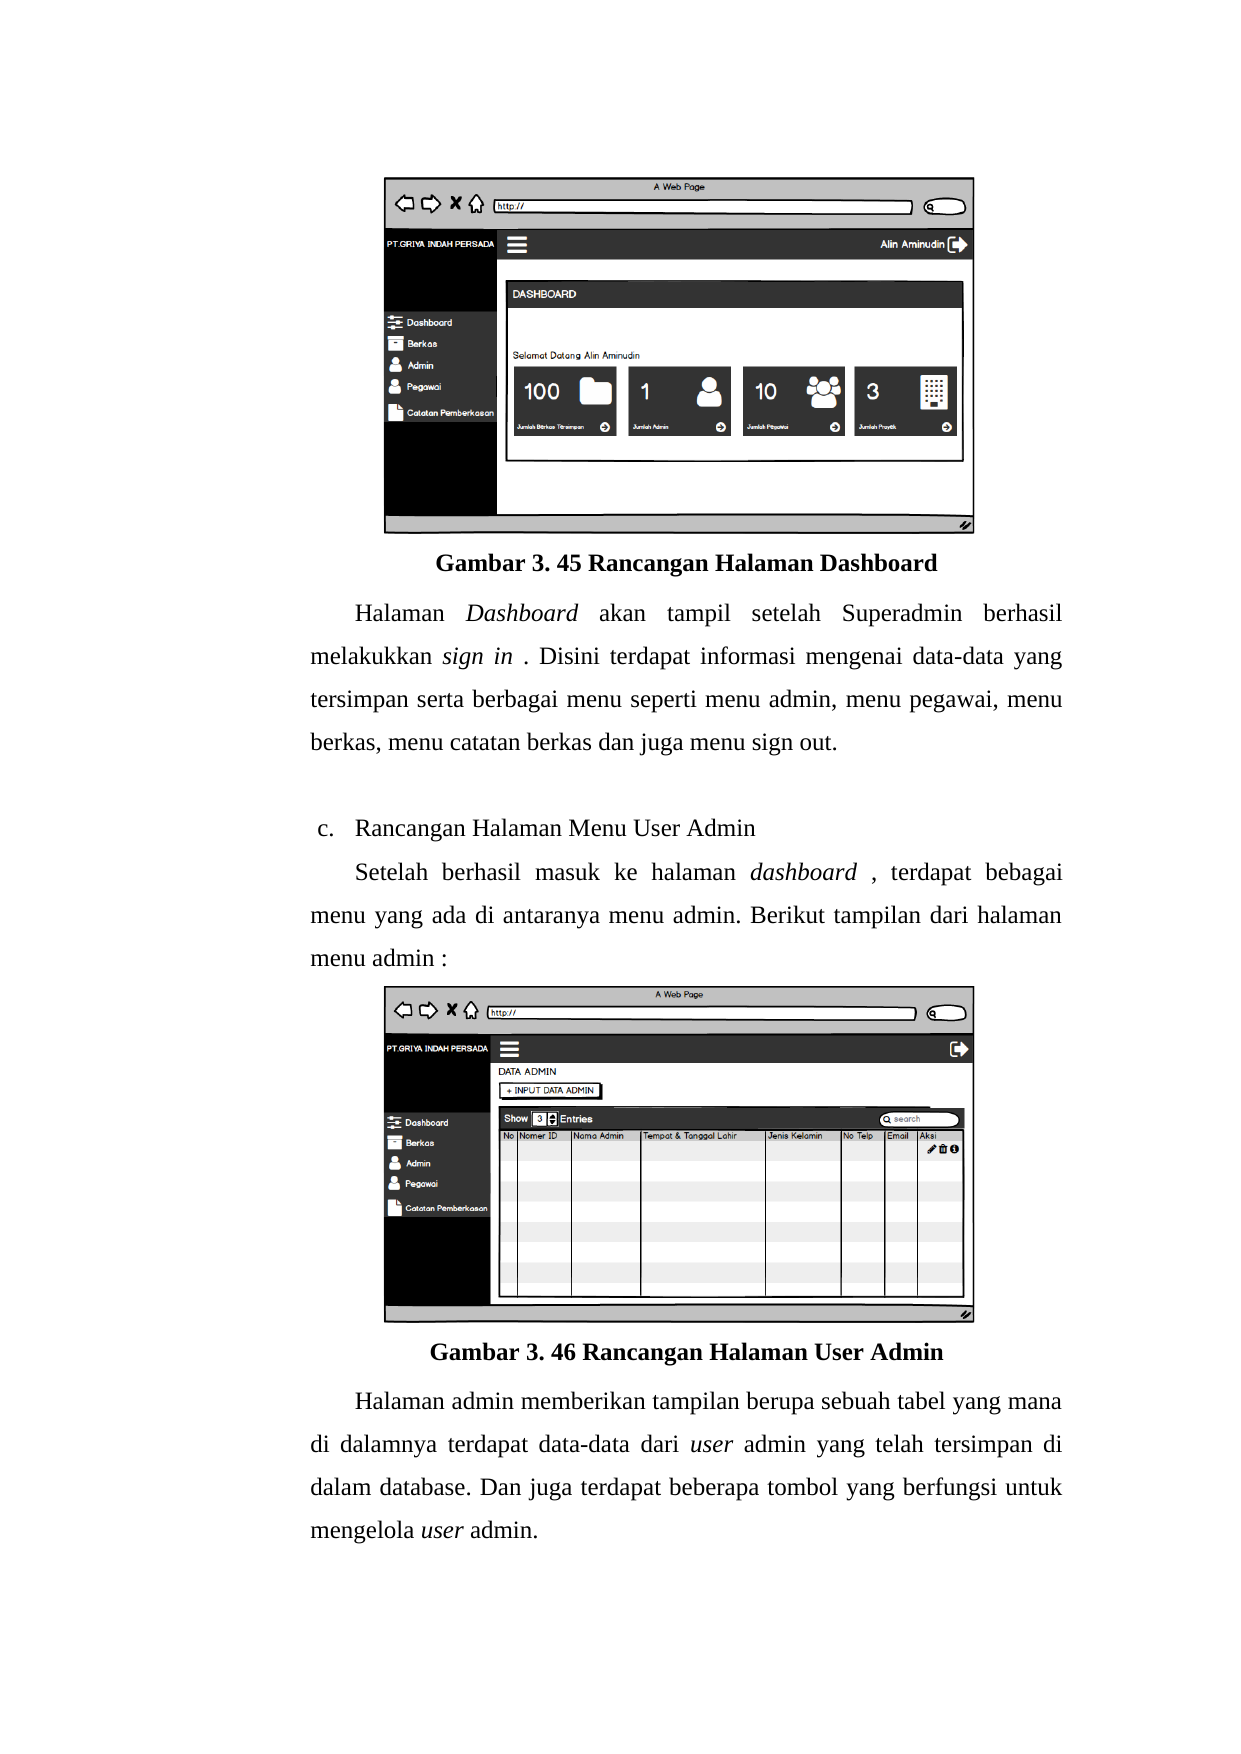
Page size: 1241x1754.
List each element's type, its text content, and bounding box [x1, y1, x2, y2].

list Rancangan Halaman Menu User Admin [317, 813, 1063, 842]
picture [383, 986, 975, 1323]
list Setelah berhasil masuk ke halaman dashboard , terdapat bebagai menu yang ada di antaranya menu admin. Berikut tampilan dari halaman menu admin : [310, 857, 1063, 972]
list Halaman admin memberikan tampilan berupa sebuah tabel yang mana di dalamnya terdapat data-data dari user admin yang telah tersimpan di dalam database. Dan juga terdapat beberapa tombol yang berfungsi untuk mengelola user admin. [310, 1386, 1063, 1544]
list Halaman Dashboard akan tampil setelah Superadmin berhasil melakukkan sign in . Disini terdapat informasi mengenai data-data yang tersimpan serta berbagai menu seperti menu admin, menu pegawai, menu berkas, menu catatan berkas dan juga menu sign out. [310, 598, 1063, 756]
picture [383, 177, 975, 534]
